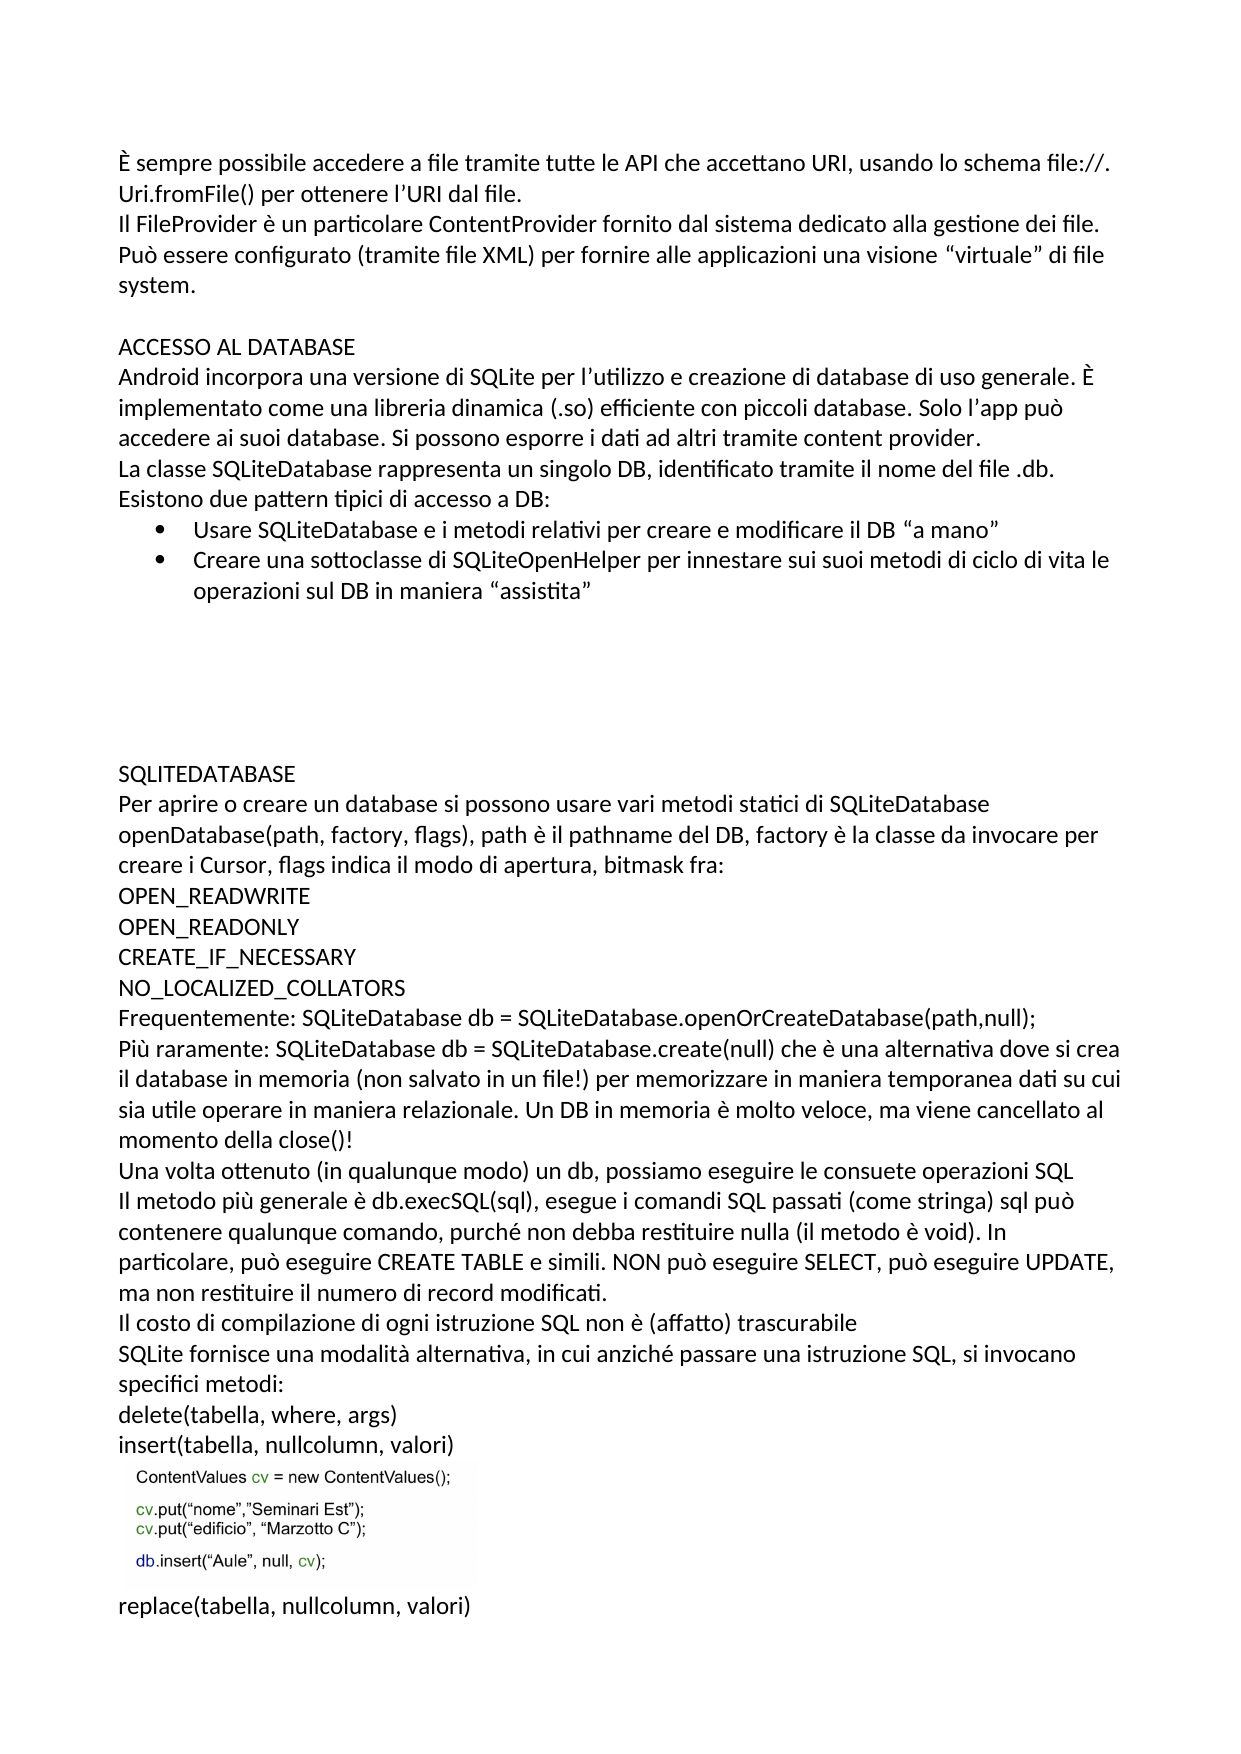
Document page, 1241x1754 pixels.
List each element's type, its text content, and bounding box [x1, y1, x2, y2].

text SQLITEDATABASE [118, 758, 1122, 788]
list Creare una sottoclasse di SQLiteOpenHelper per innestare sui suoi metodi di ciclo di vita le operazioni sul DB in maniera “assistita” [156, 544, 1122, 605]
text Una volta ottenuto (in qualunque modo) un db, possiamo eseguire le consuete operazioni SQL [118, 1155, 1122, 1185]
text Android incorpora una versione di SQLite per l’utilizzo e creazione di database di uso generale. È implementato come una libreria dinamica (.so) efficiente con piccoli database. Solo l’app può accedere ai suoi database. Si possono esporre i dati ad altri tramite content provider. [118, 361, 1122, 453]
text replace(tabella, nullcolumn, valori) [118, 1590, 1122, 1621]
text OPEN_READWRITE [118, 880, 1122, 911]
text È sempre possibile accedere a file tramite tutte le API che accettano URI, usando lo schema file://. [118, 148, 1122, 178]
text Più raramente: SQLiteDatabase db = SQLiteDatabase.create(null) che è una alternativa dove si crea il database in memoria (non salvato in un file!) per memorizzare in maniera temporanea dati su cui sia utile operare in maniera relazionale. Un DB in memoria è molto veloce, ma viene cancellato al momento della close()! [118, 1033, 1122, 1155]
list Usare SQLiteDatabase e i metodi relativi per creare e modificare il DB “a mano” [156, 514, 1122, 544]
text Per aprire o creare un database si possono usare vari metodi statici di SQLiteDatabase [118, 788, 1122, 819]
text NO_LOCALIZED_COLLATORS [118, 972, 1122, 1002]
text OPEN_READONLY [118, 911, 1122, 941]
text La classe SQLiteDatabase rappresenta un singolo DB, identificato tramite il nome del file .db. Esistono due pattern tipici di accesso a DB: [118, 453, 1122, 514]
text Uri.fromFile() per ottenere l’URI dal file. [118, 178, 1122, 209]
text Il FileProvider è un particolare ContentProvider fornito dal sistema dedicato alla gestione dei file. [118, 209, 1122, 239]
text CREATE_IF_NECESSARY [118, 941, 1122, 972]
text Può essere configurato (tramite file XML) per fornire alle applicazioni una visione “virtuale” di file system. [118, 239, 1122, 300]
text Il costo di compilazione di ogni istruzione SQL non è (affatto) trascurabile [118, 1307, 1122, 1338]
text Il metodo più generale è db.execSQL(sql), esegue i comandi SQL passati (come stringa) sql può contenere qualunque comando, purché non debba restituire nulla (il metodo è void). In particolare, può eseguire CREATE TABLE e simili. NON può eseguire SELECT, può eseguire UPDATE, ma non restituire il numero di record modificati. [118, 1185, 1122, 1307]
text Frequentemente: SQLiteDatabase db = SQLiteDatabase.openOrCreateDatabase(path,null); [118, 1002, 1122, 1033]
text delete(tabella, where, args) [118, 1399, 1122, 1429]
text SQLite fornisce una modalità alternativa, in cui anziché passare una istruzione SQL, si invocano specifici metodi: [118, 1338, 1122, 1399]
text openDatabase(path, factory, flags), path è il pathname del DB, factory è la classe da invocare per creare i Cursor, flags indica il modo di apertura, bitmask fra: [118, 819, 1122, 880]
picture [123, 1460, 479, 1590]
text insert(tabella, nullcolumn, valori) [118, 1429, 1122, 1460]
text ACCESSO AL DATABASE [118, 331, 1122, 361]
